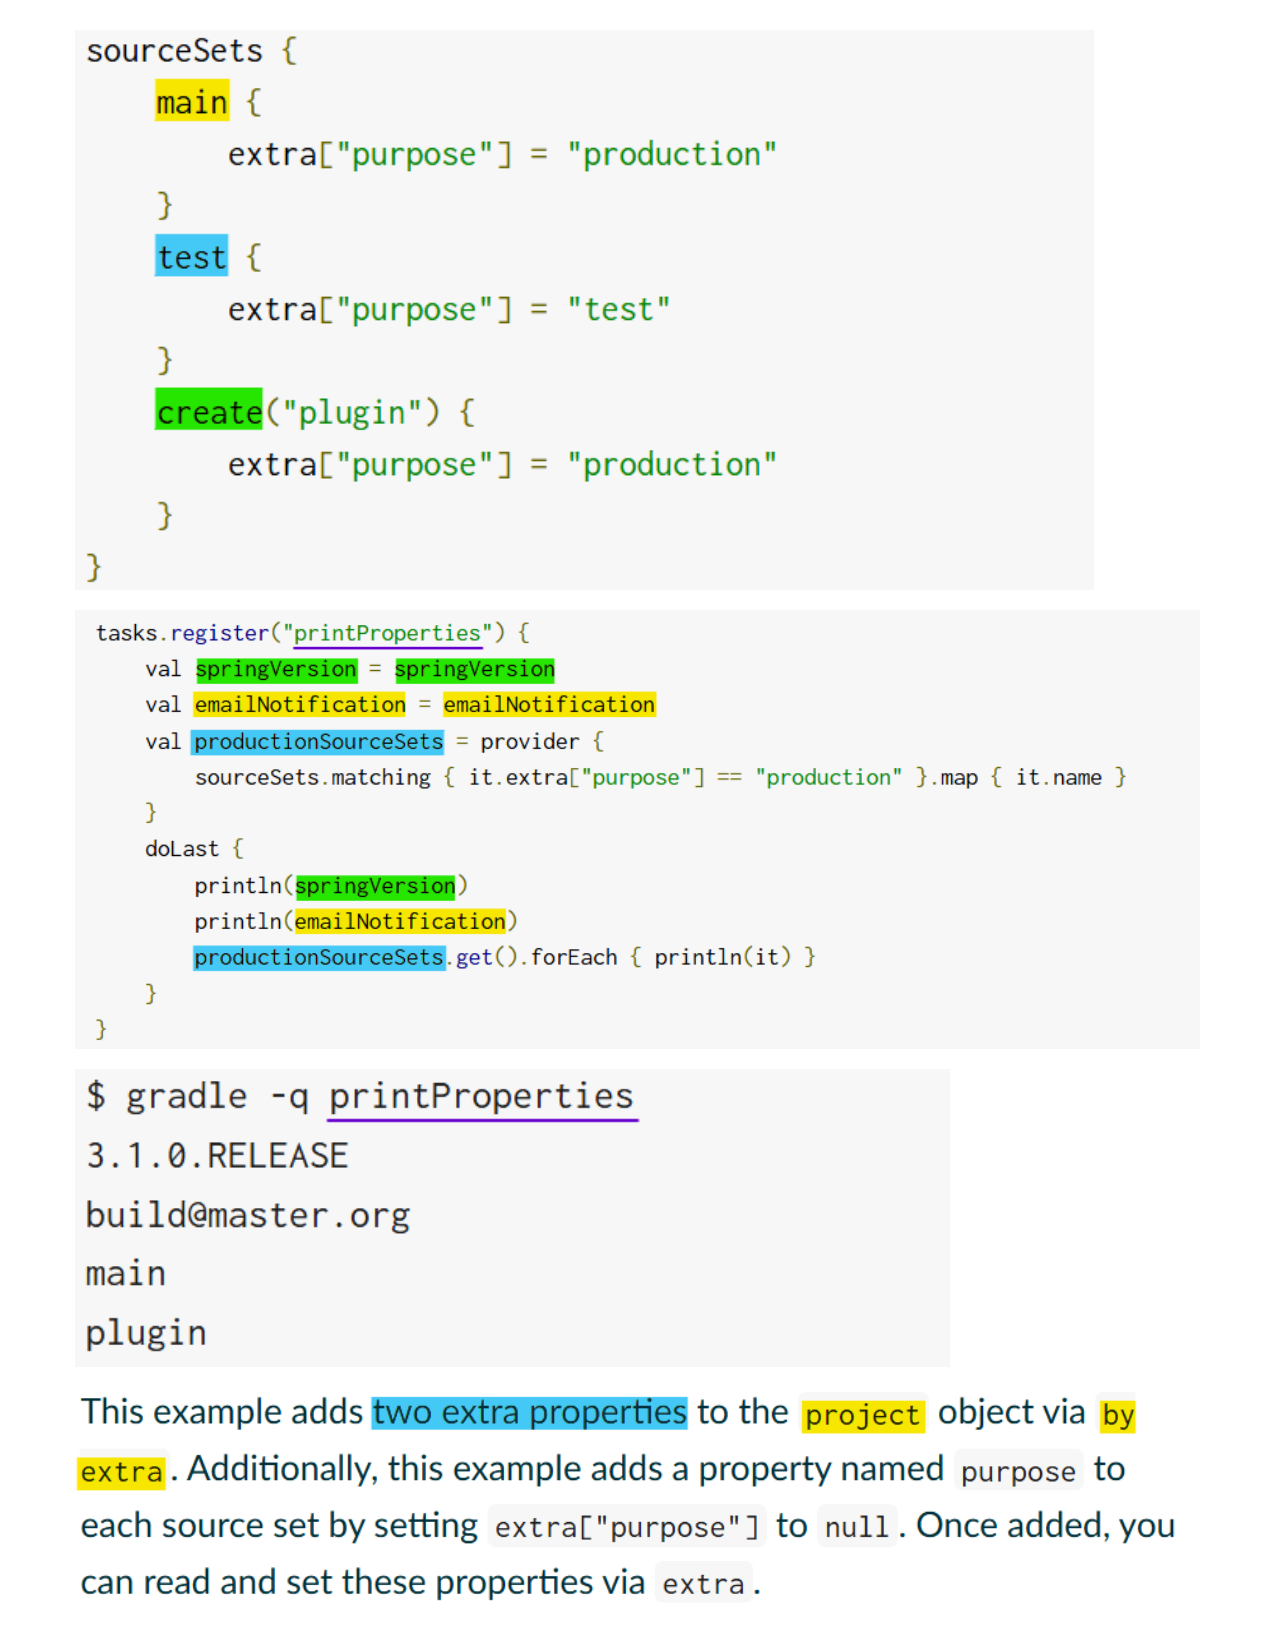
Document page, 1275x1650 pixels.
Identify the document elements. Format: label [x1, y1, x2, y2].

picture [75, 30, 1094, 590]
picture [75, 610, 1200, 1049]
picture [75, 1069, 951, 1367]
picture [75, 1387, 1200, 1604]
